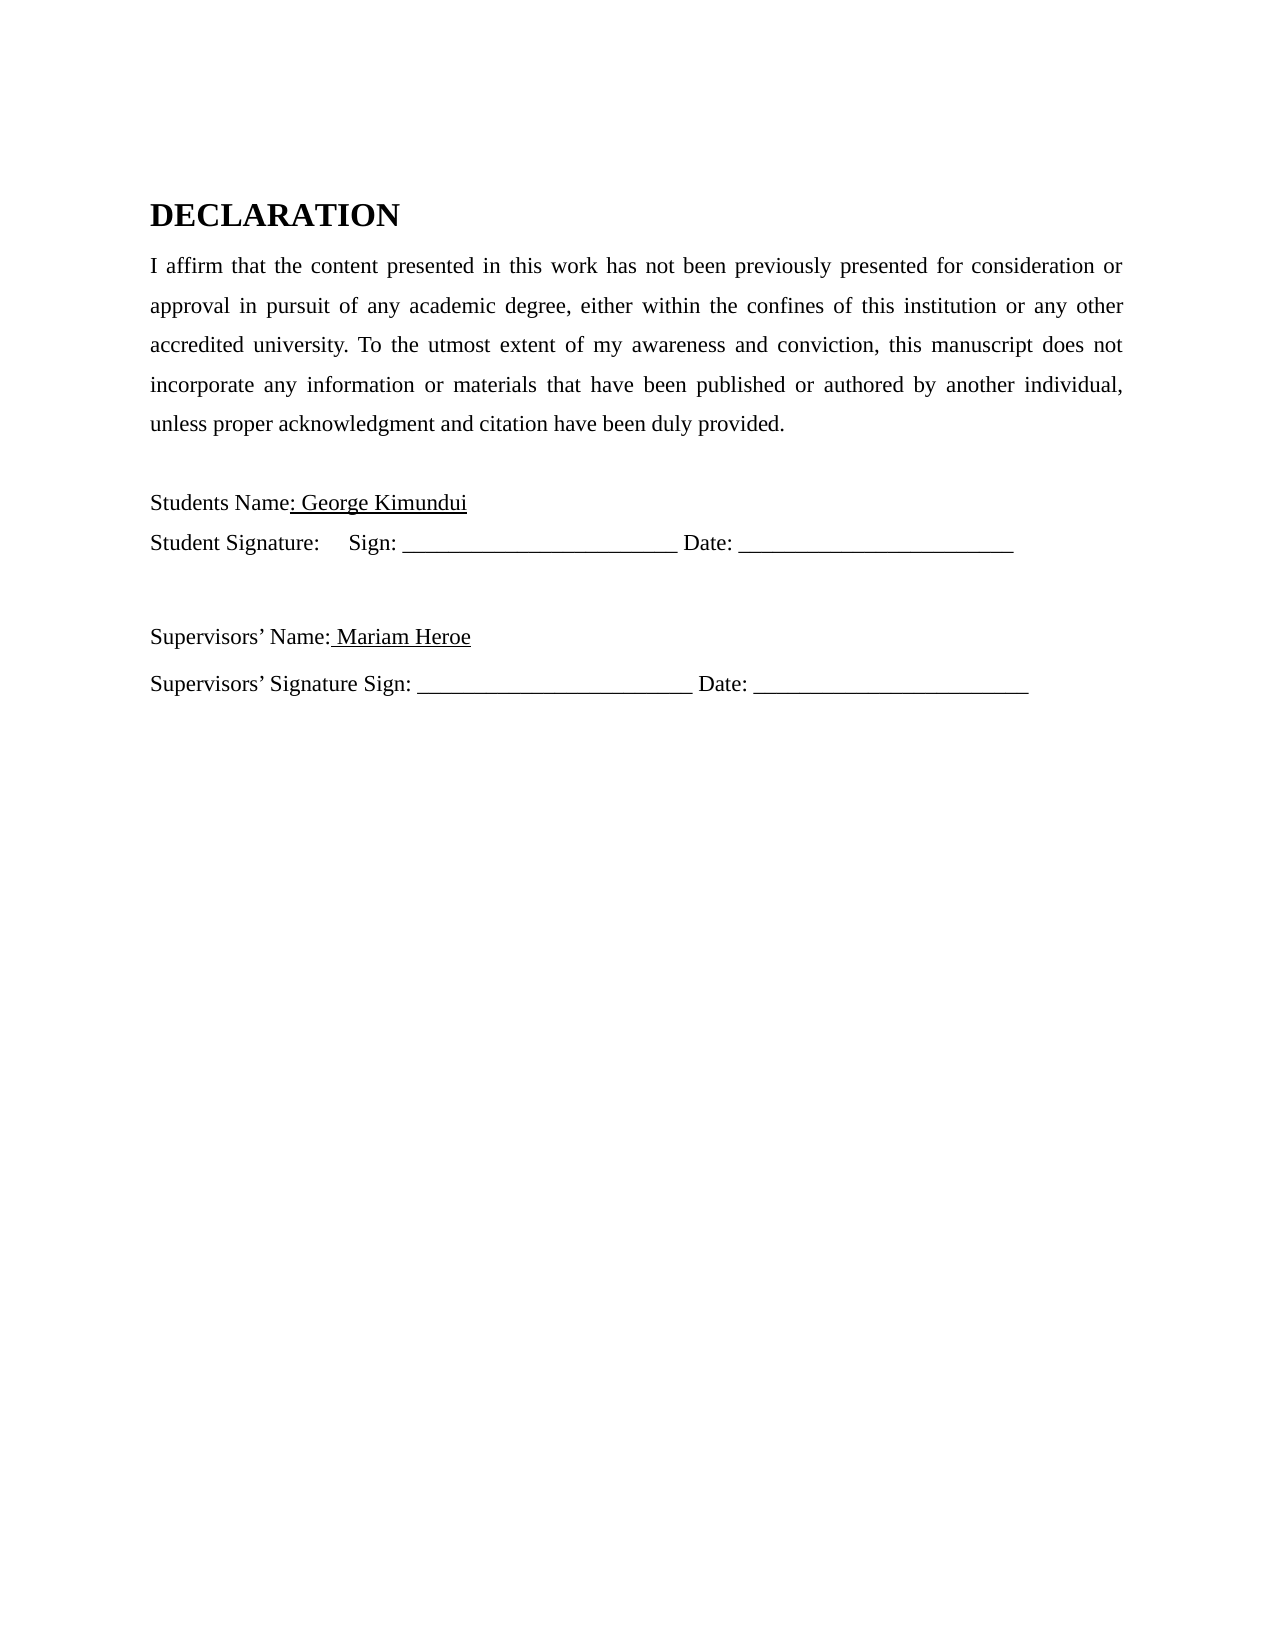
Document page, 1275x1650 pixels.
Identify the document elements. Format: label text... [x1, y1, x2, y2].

text I affirm that the content presented in this work has not been previously presented for consideration or approval in pursuit of any academic degree, either within the confines of this institution or any other accredited university. To the utmost extent of my awareness and conviction, this manuscript does not incorporate any information or materials that have been published or authored by another individual, unless proper acknowledgment and citation have been duly provided. [150, 253, 1125, 437]
subtitle DECLARATION [150, 195, 1125, 233]
text Supervisors’ Signature Sign: ________________________ Date: ________________________ [150, 669, 1125, 696]
text Supervisors’ Name: Mariam Heroe [150, 623, 1125, 649]
text Students Name: George Kimundui [150, 489, 1125, 516]
text Student Signature: Sign: ________________________ Date: ________________________ [150, 529, 1125, 555]
